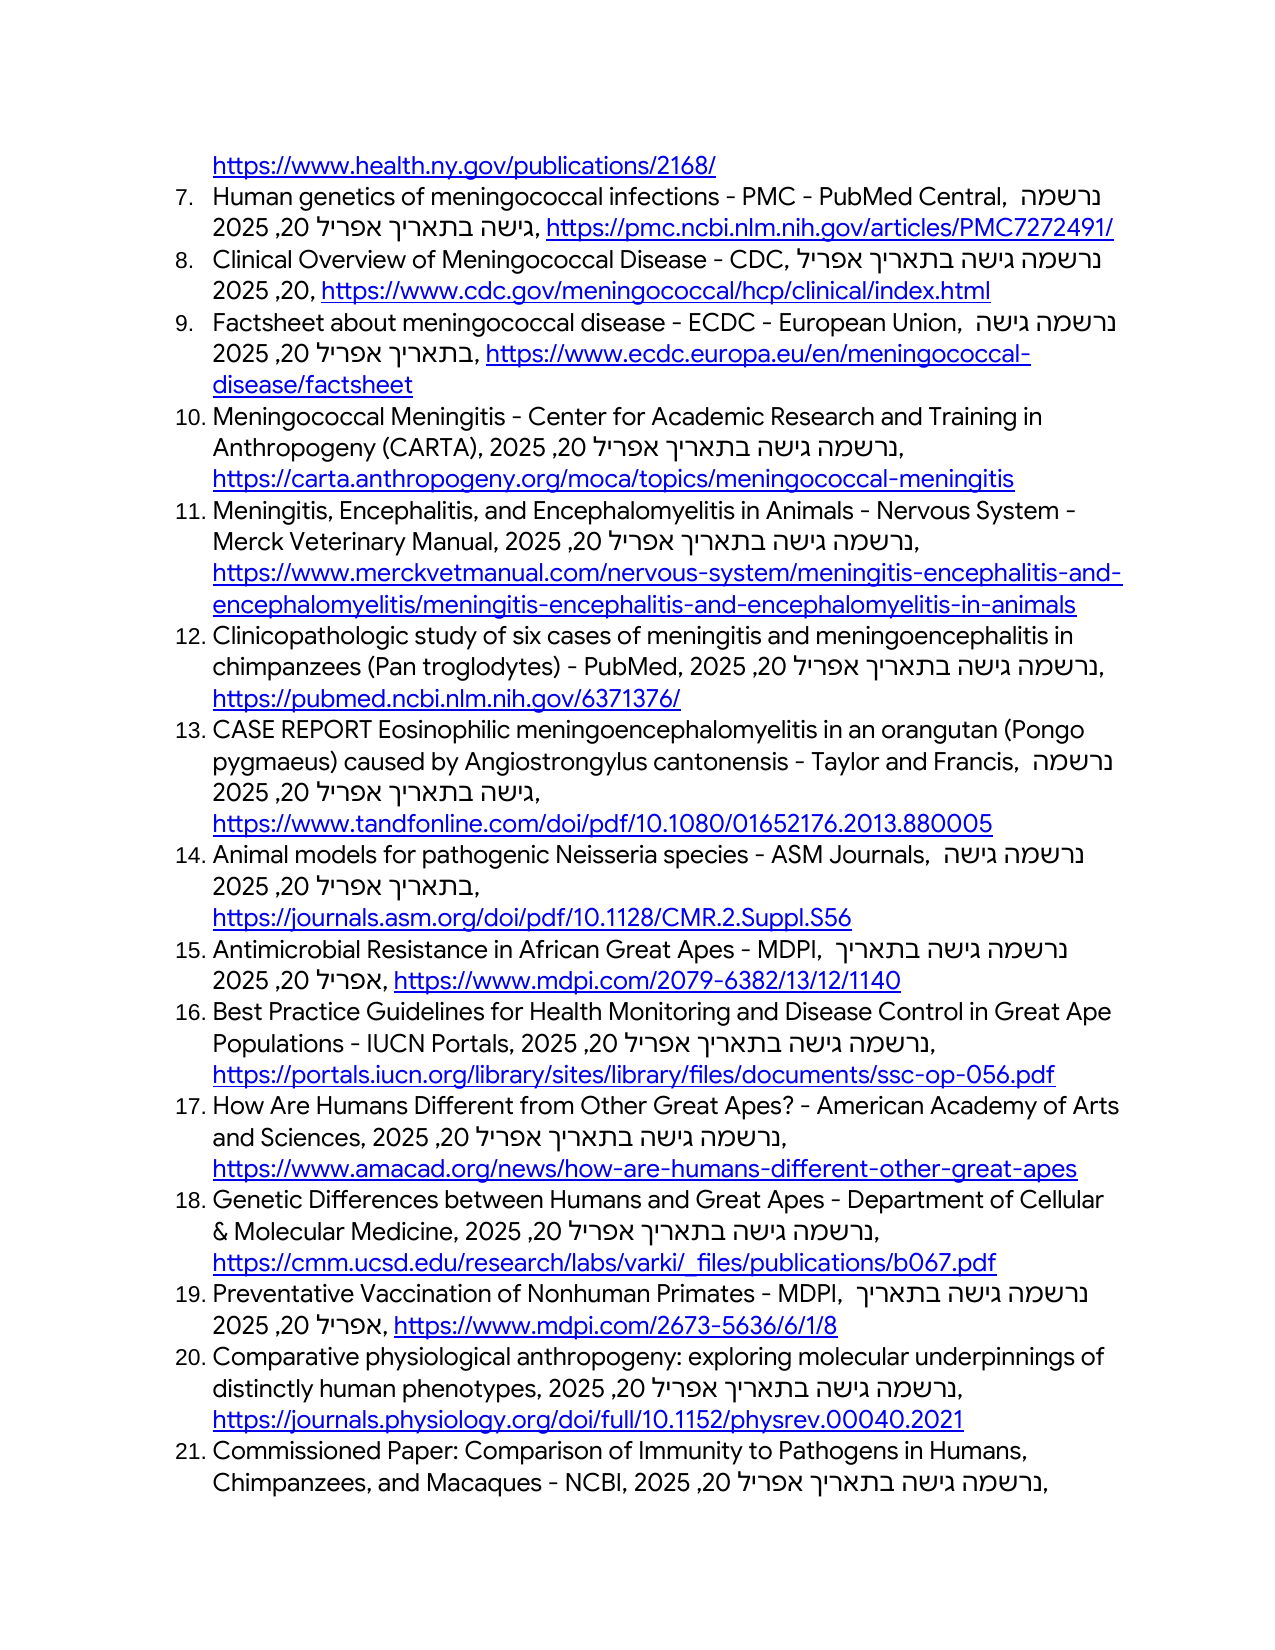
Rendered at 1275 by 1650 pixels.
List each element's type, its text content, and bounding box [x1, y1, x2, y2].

list Human genetics of meningococcal infections - PMC - PubMed Central, נרשמה גישה בתאריך אפריל 20, 2025, https://pmc.ncbi.nlm.nih.gov/articles/PMC7272491/ [175, 181, 1125, 244]
list Clinical Overview of Meningococcal Disease - CDC, נרשמה גישה בתאריך אפריל 20, 2025, https://www.cdc.gov/meningococcal/hcp/clinical/index.html [175, 244, 1125, 307]
list Animal models for pathogenic Neisseria species - ASM Journals, נרשמה גישה בתאריך אפריל 20, 2025, https://journals.asm.org/doi/pdf/10.1128/CMR.2.Suppl.S56 [175, 840, 1125, 934]
list Factsheet about meningococcal disease - ECDC - European Union, נרשמה גישה בתאריך אפריל 20, 2025, https://www.ecdc.europa.eu/en/meningococcal-disease/factsheet [175, 307, 1125, 401]
list CASE REPORT Eosinophilic meningoencephalomyelitis in an orangutan (Pongo pygmaeus) caused by Angiostrongylus cantonensis - Taylor and Francis, נרשמה גישה בתאריך אפריל 20, 2025, https://www.tandfonline.com/doi/pdf/10.1080/01652176.2013.880005 [175, 714, 1125, 840]
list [175, 150, 1125, 181]
list Clinicopathologic study of six cases of meningitis and meningoencephalitis in chimpanzees (Pan troglodytes) - PubMed, נרשמה גישה בתאריך אפריל 20, 2025, https://pubmed.ncbi.nlm.nih.gov/6371376/ [175, 620, 1125, 714]
list Antimicrobial Resistance in African Great Apes - MDPI, נרשמה גישה בתאריך אפריל 20, 2025, https://www.mdpi.com/2079-6382/13/12/1140 [175, 934, 1125, 997]
list Comparative physiological anthropogeny: exploring molecular underpinnings of distinctly human phenotypes, נרשמה גישה בתאריך אפריל 20, 2025, https://journals.physiology.org/doi/full/10.1152/physrev.00040.2021 [175, 1341, 1125, 1436]
list Best Practice Guidelines for Health Monitoring and Disease Control in Great Ape Populations - IUCN Portals, נרשמה גישה בתאריך אפריל 20, 2025, https://portals.iucn.org/library/sites/library/files/documents/ssc-op-056.pdf [175, 997, 1125, 1091]
list How Are Humans Different from Other Great Apes? - American Academy of Arts and Sciences, נרשמה גישה בתאריך אפריל 20, 2025, https://www.amacad.org/news/how-are-humans-different-other-great-apes [175, 1091, 1125, 1185]
list Meningococcal Meningitis - Center for Academic Research and Training in Anthropogeny (CARTA), נרשמה גישה בתאריך אפריל 20, 2025, https://carta.anthropogeny.org/moca/topics/meningococcal-meningitis [175, 401, 1125, 495]
list Genetic Differences between Humans and Great Apes - Department of Cellular & Molecular Medicine, נרשמה גישה בתאריך אפריל 20, 2025, https://cmm.ucsd.edu/research/labs/varki/_files/publications/b067.pdf [175, 1185, 1125, 1279]
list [175, 1436, 1125, 1498]
list Preventative Vaccination of Nonhuman Primates - MDPI, נרשמה גישה בתאריך אפריל 20, 2025, https://www.mdpi.com/2673-5636/6/1/8 [175, 1279, 1125, 1341]
list Meningitis, Encephalitis, and Encephalomyelitis in Animals - Nervous System - Merck Veterinary Manual, נרשמה גישה בתאריך אפריל 20, 2025, https://www.merckvetmanual.com/nervous-system/meningitis-encephalitis-and-encephalomyelitis/meningitis-encephalitis-and-encephalomyelitis-in-animals [175, 495, 1125, 620]
